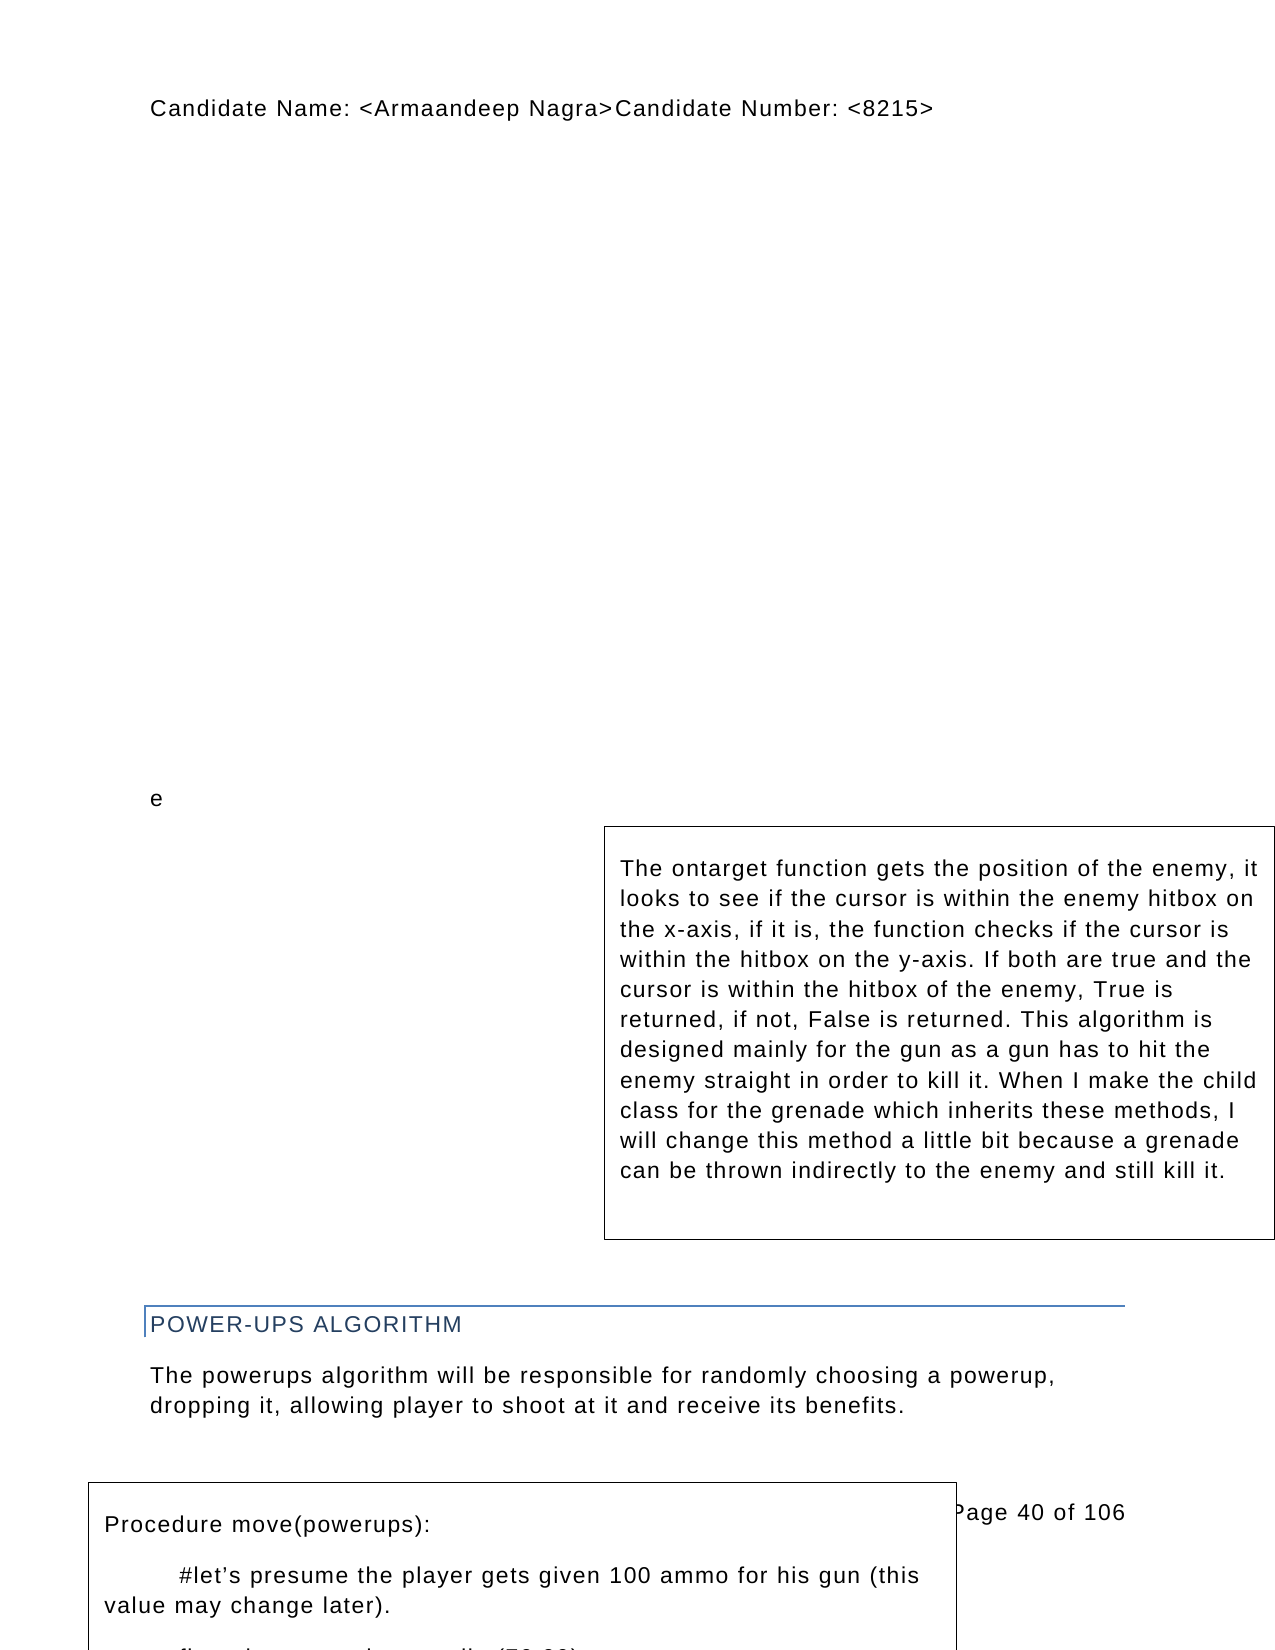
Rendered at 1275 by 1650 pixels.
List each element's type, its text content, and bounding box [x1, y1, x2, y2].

subtitle Power-Ups Algorithm [146, 1307, 1125, 1337]
text The powerups algorithm will be responsible for randomly choosing a powerup, dropping it, allowing player to shoot at it and receive its benefits. [150, 1362, 1125, 1419]
text e [150, 784, 1125, 811]
